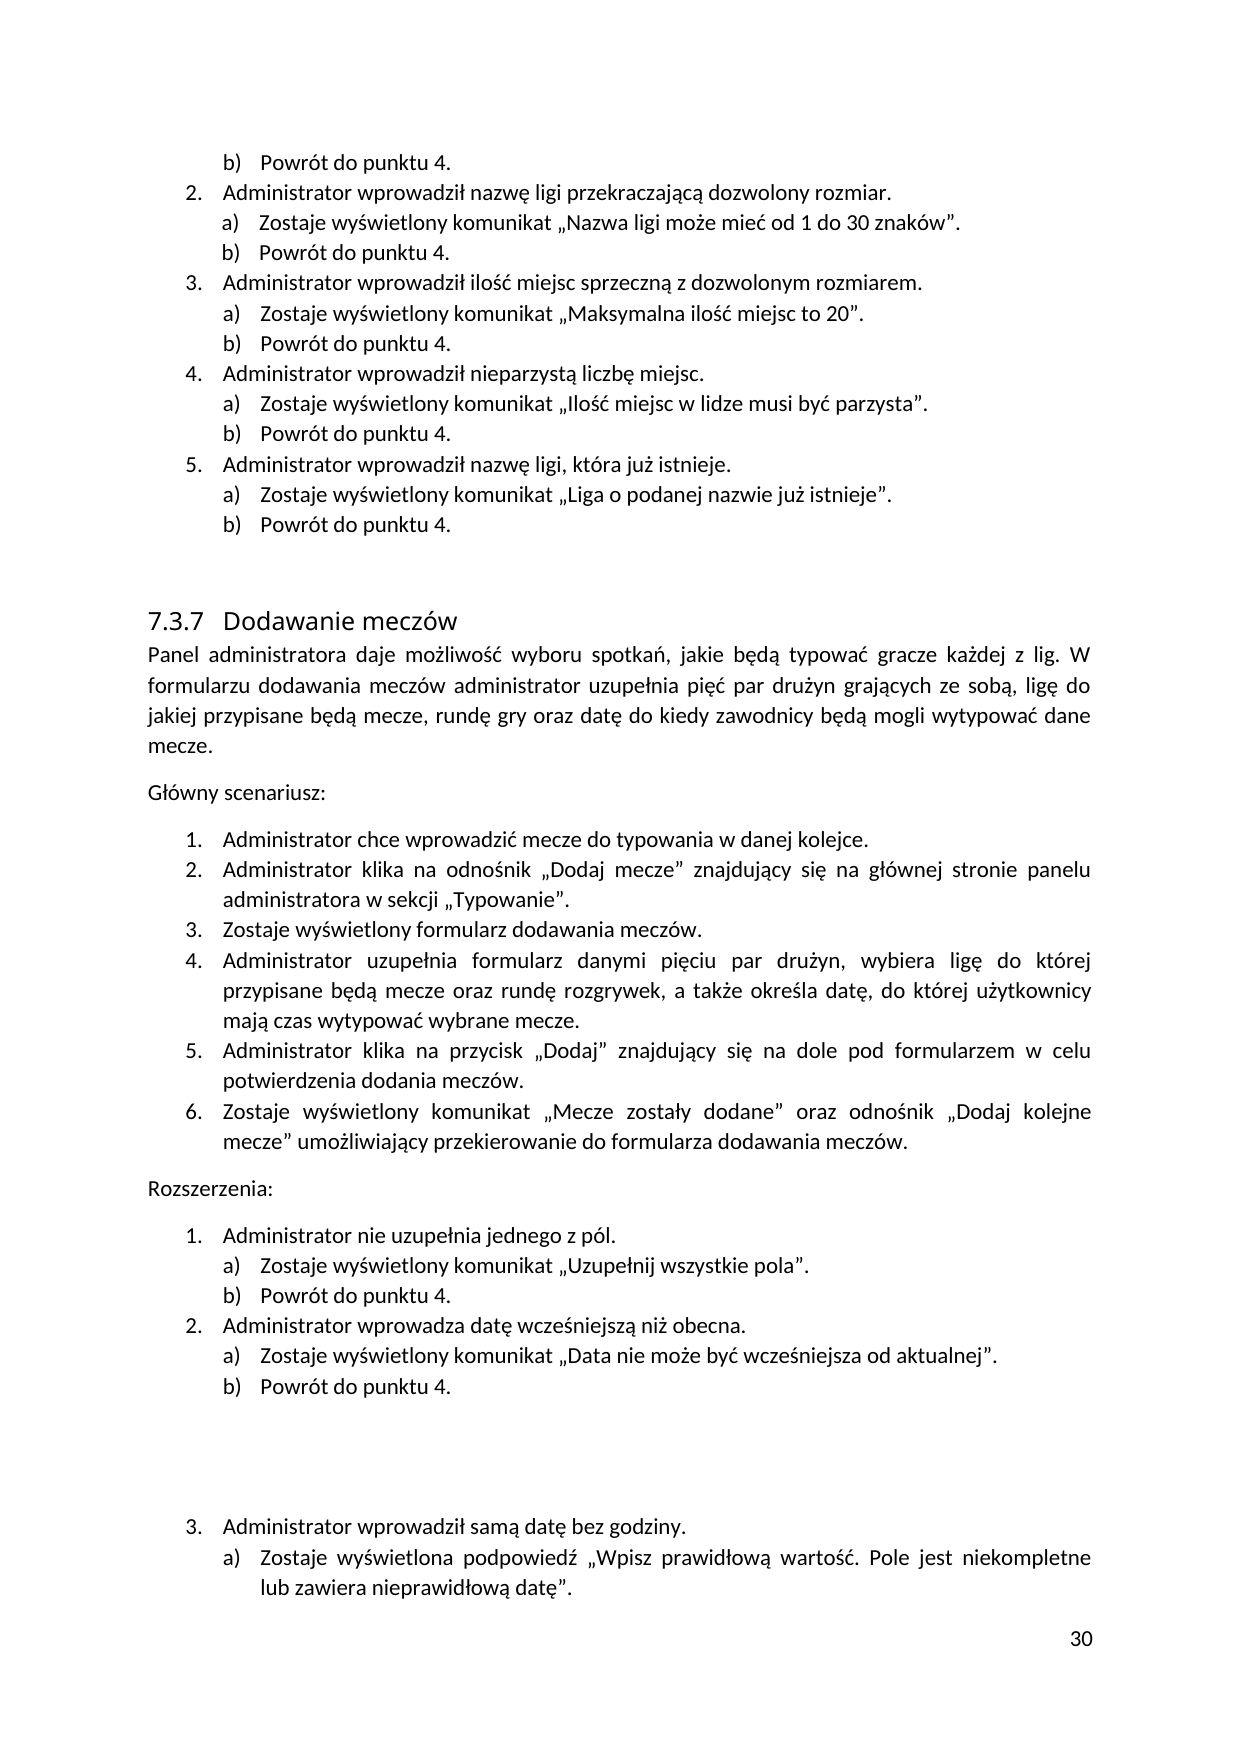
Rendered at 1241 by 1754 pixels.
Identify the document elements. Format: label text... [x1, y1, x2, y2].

list Administrator wprowadził nazwę ligi przekraczającą dozwolony rozmiar. [185, 178, 1093, 206]
list Zostaje wyświetlona podpowiedź „Wpisz prawidłową wartość. Pole jest niekompletne lub zawiera nieprawidłową datę”. [223, 1543, 1093, 1601]
list Administrator wprowadził samą datę bez godziny. [185, 1512, 1093, 1541]
list Powrót do punktu 4. [223, 1372, 1093, 1400]
list Zostaje wyświetlony komunikat „Uzupełnij wszystkie pola”. [223, 1251, 1093, 1279]
list Powrót do punktu 4. [223, 510, 1093, 538]
list Zostaje wyświetlony formularz dodawania meczów. [185, 916, 1093, 944]
list Administrator klika na odnośnik „Dodaj mecze” znajdujący się na głównej stronie panelu administratora w sekcji „Typowanie”. [185, 855, 1093, 913]
text Panel administratora daje możliwość wyboru spotkań, jakie będą typować gracze każdej z lig. W formularzu dodawania meczów administrator uzupełnia pięć par drużyn grających ze sobą, ligę do jakiej przypisane będą mecze, rundę gry oraz datę do kiedy zawodnicy będą mogli wytypować dane mecze. [148, 641, 1093, 759]
list Zostaje wyświetlony komunikat „Data nie może być wcześniejsza od aktualnej”. [223, 1342, 1093, 1370]
list Administrator wprowadził ilość miejsc sprzeczną z dozwolonym rozmiarem. [185, 268, 1093, 296]
list Zostaje wyświetlony komunikat „Mecze zostały dodane” oraz odnośnik „Dodaj kolejne mecze” umożliwiający przekierowanie do formularza dodawania meczów. [185, 1097, 1093, 1155]
list Zostaje wyświetlony komunikat „Liga o podanej nazwie już istnieje”. [223, 480, 1093, 508]
list Administrator wprowadził nazwę ligi, która już istnieje. [185, 450, 1093, 478]
list Administrator nie uzupełnia jednego z pól. [185, 1221, 1093, 1249]
list Powrót do punktu 4. [223, 1281, 1093, 1309]
list Administrator klika na przycisk „Dodaj” znajdujący się na dole pod formularzem w celu potwierdzenia dodania meczów. [185, 1036, 1093, 1095]
subtitle Dodawanie meczów [148, 604, 1093, 638]
list Administrator chce wprowadzić mecze do typowania w danej kolejce. [185, 825, 1093, 853]
text Główny scenariusz: [148, 778, 1093, 806]
list Zostaje wyświetlony komunikat „Ilość miejsc w lidze musi być parzysta”. [223, 389, 1093, 417]
list Zostaje wyświetlony komunikat „Maksymalna ilość miejsc to 20”. [223, 299, 1093, 327]
text Rozszerzenia: [148, 1174, 1093, 1202]
list Administrator uzupełnia formularz danymi pięciu par drużyn, wybiera ligę do której przypisane będą mecze oraz rundę rozgrywek, a także określa datę, do której użytkownicy mają czas wytypować wybrane mecze. [185, 946, 1093, 1034]
list Administrator wprowadził nieparzystą liczbę miejsc. [185, 359, 1093, 387]
list Powrót do punktu 4. [223, 148, 1093, 176]
list Administrator wprowadza datę wcześniejszą niż obecna. [185, 1311, 1093, 1339]
list Powrót do punktu 4. [223, 329, 1093, 357]
list Powrót do punktu 4. [223, 419, 1093, 447]
list Powrót do punktu 4. [221, 238, 1093, 266]
list Zostaje wyświetlony komunikat „Nazwa ligi może mieć od 1 do 30 znaków”. [221, 208, 1093, 236]
